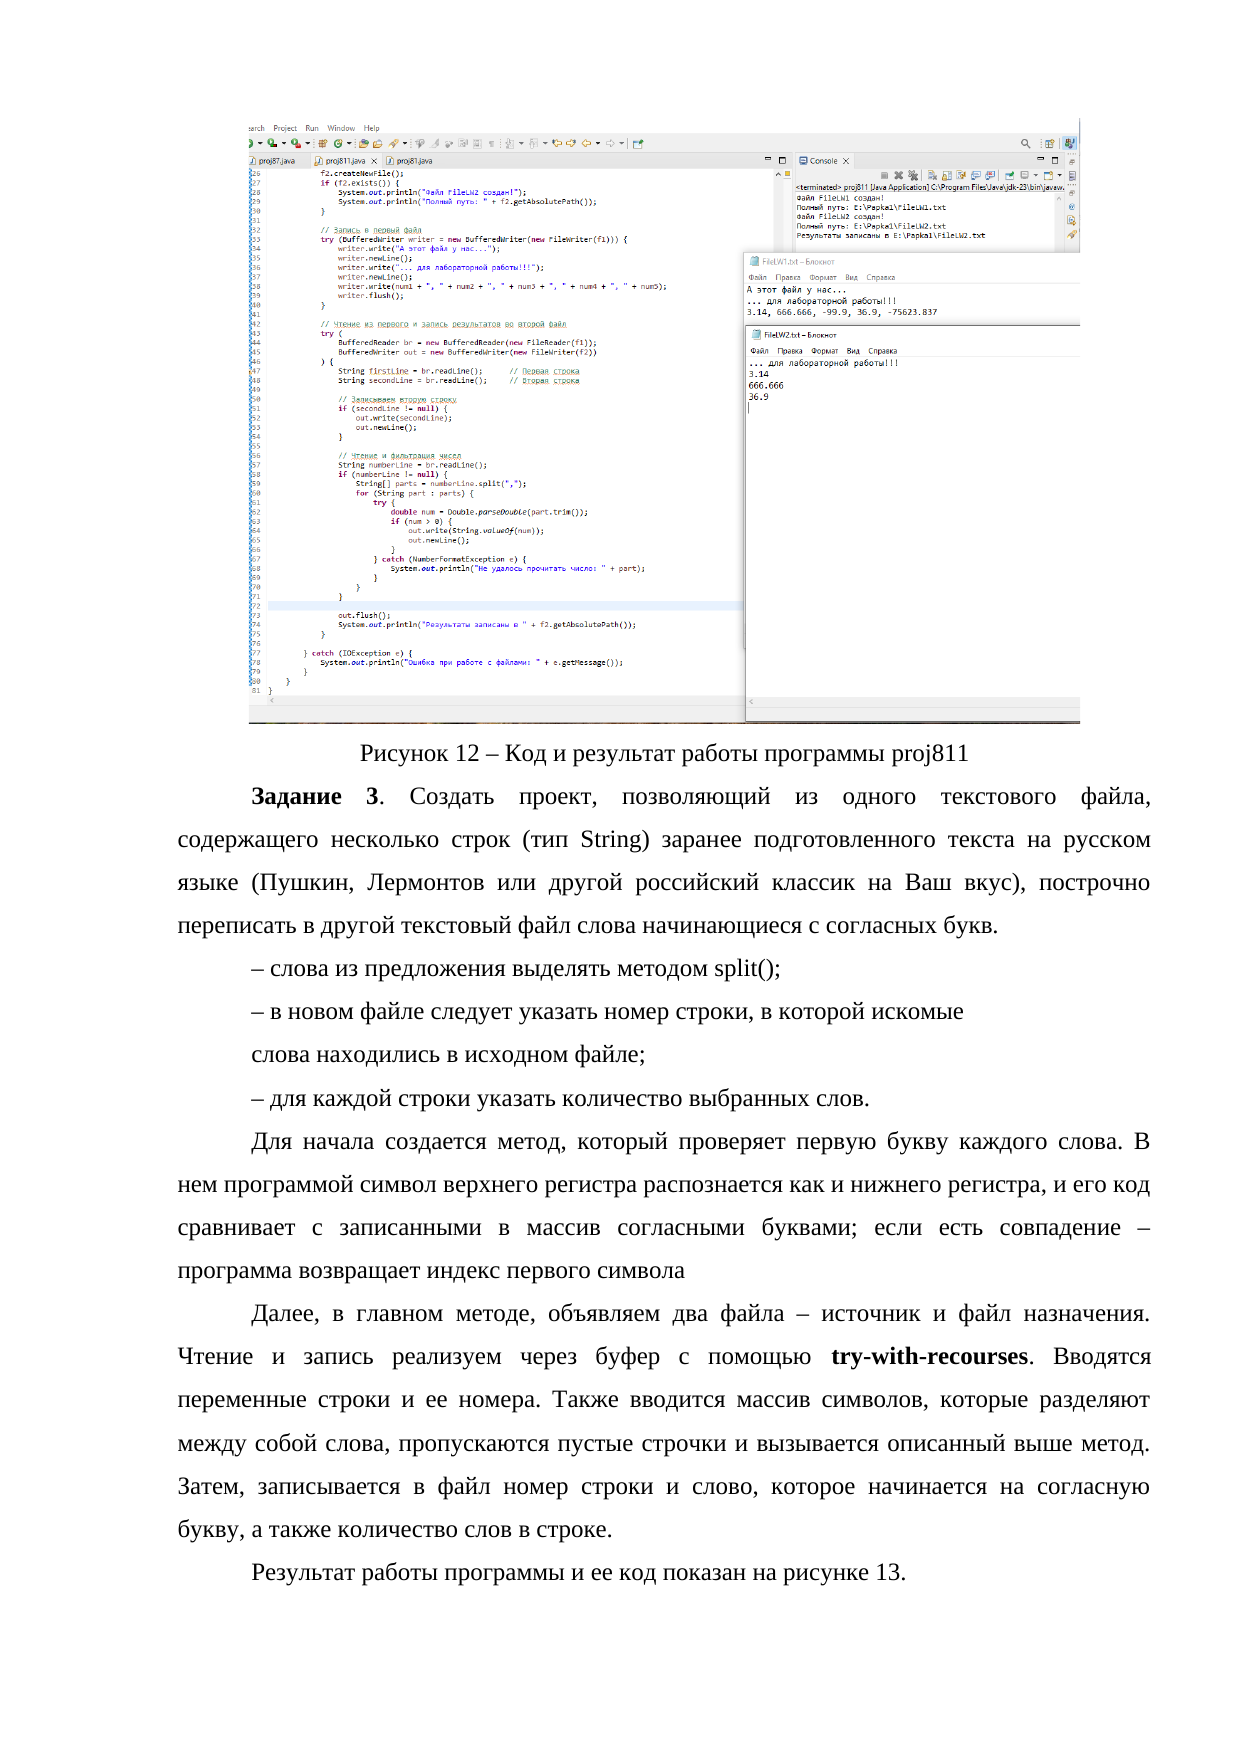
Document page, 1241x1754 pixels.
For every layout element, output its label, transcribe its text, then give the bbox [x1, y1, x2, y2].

picture [248, 118, 1080, 724]
text Далее, в главном методе, объявляем два файла – источник и файл назначения. Чтение и запись реализуем через буфер с помощью try-with-recourses. Вводятся переменные строки и ее номера. Также вводится массив символов, которые разделяют между собой слова, пропускаются пустые строчки и вызывается описанный выше метод. Затем, записывается в файл номер строки и слово, которое начинается на согласную букву, а также количество слов в строке. [177, 1298, 1152, 1543]
text Задание 3. Создать проект, позволяющий из одного текстового файла, содержащего несколько строк (тип String) заранее подготовленного текста на русском языке (Пушкин, Лермонтов или другой российский классик на Ваш вкус), построчно переписать в другой текстовый файл слова начинающиеся с согласных букв. [177, 781, 1152, 939]
text слова находились в исходном файле; [177, 1039, 1152, 1068]
text – слова из предложения выделять методом split(); [177, 953, 1152, 982]
text Для начала создается метод, который проверяет первую букву каждого слова. В нем программой символ верхнего регистра распознается как и нижнего регистра, и его код сравнивает с записанными в массив согласными буквами; если есть совпадение – программа возвращает индекс первого символа [177, 1126, 1152, 1284]
text Результат работы программы и ее код показан на рисунке 13. [177, 1557, 1152, 1586]
text – в новом файле следует указать номер строки, в которой искомые [177, 996, 1152, 1025]
text – для каждой строки указать количество выбранных слов. [177, 1083, 1152, 1111]
text Рисунок 12 – Код и результат работы программы proj811 [177, 738, 1152, 766]
